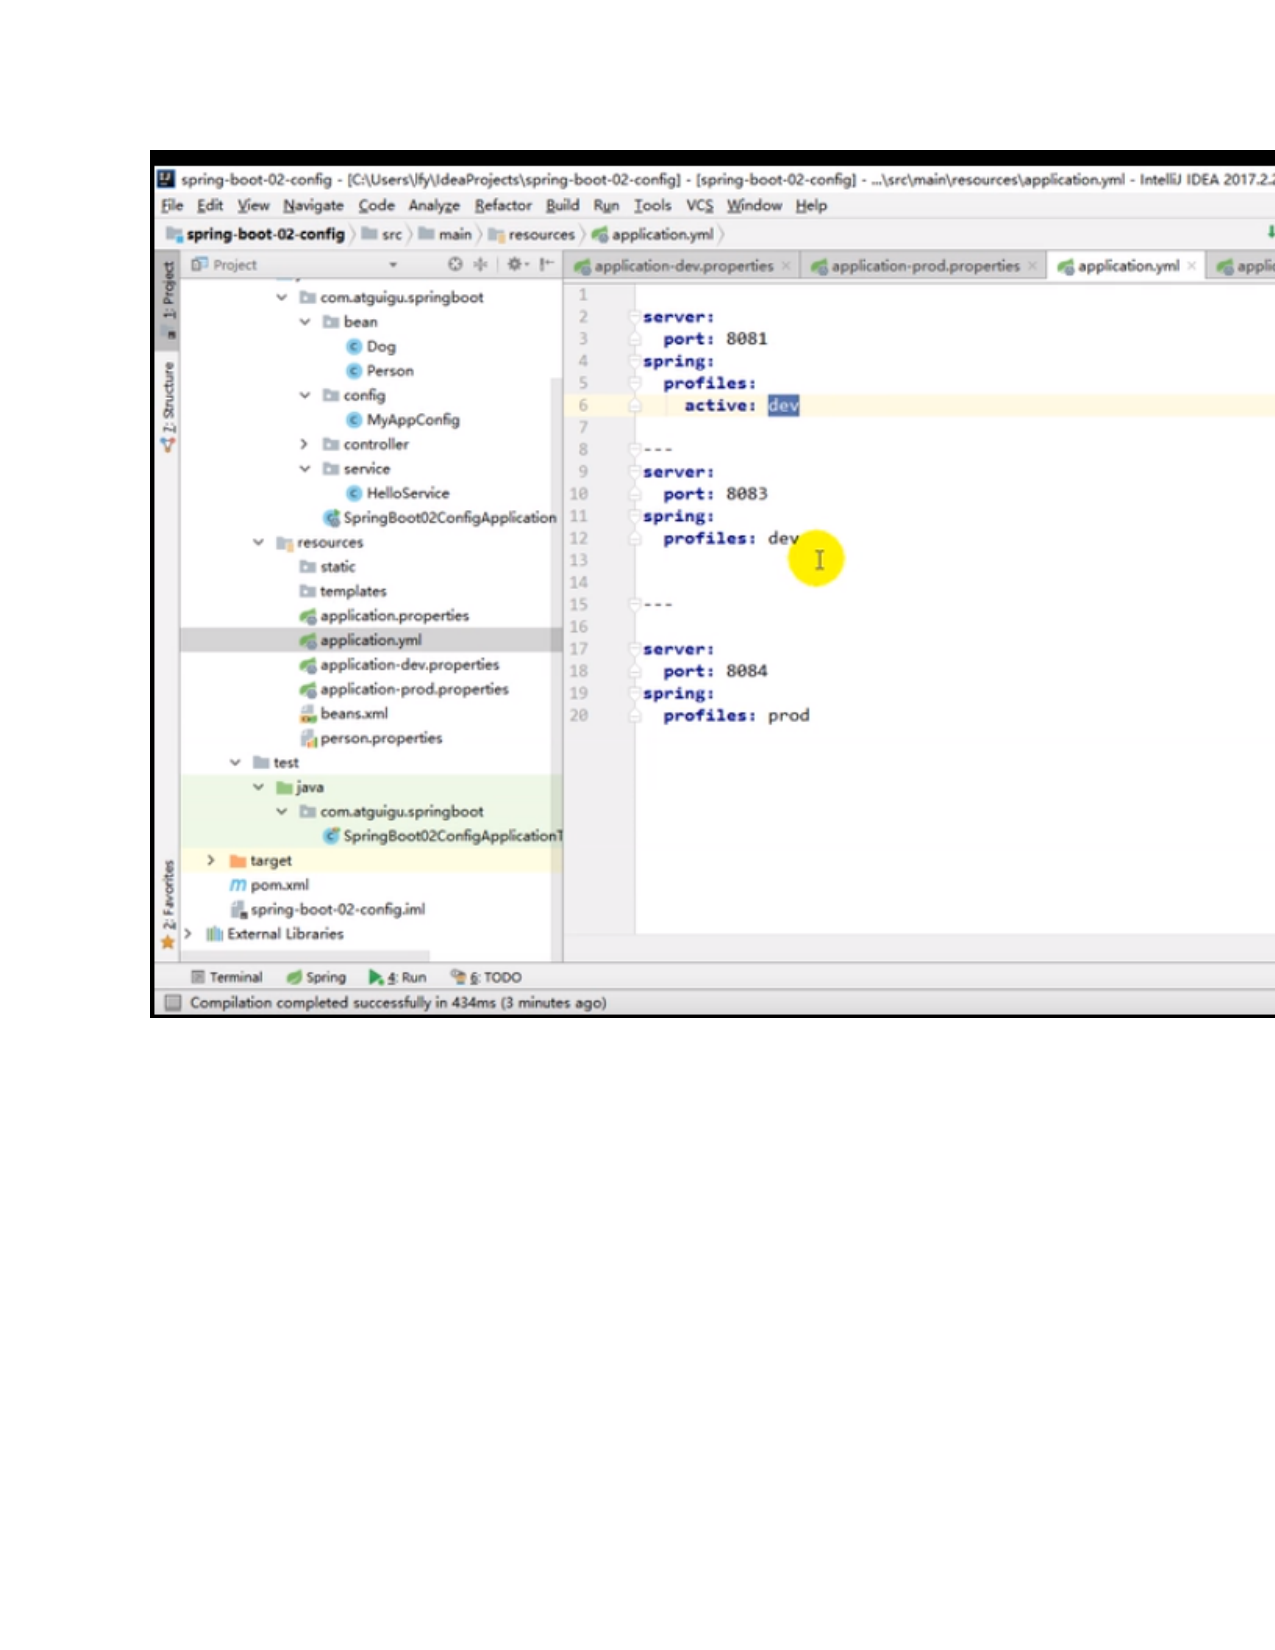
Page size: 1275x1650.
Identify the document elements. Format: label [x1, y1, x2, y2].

picture [150, 150, 1275, 1018]
